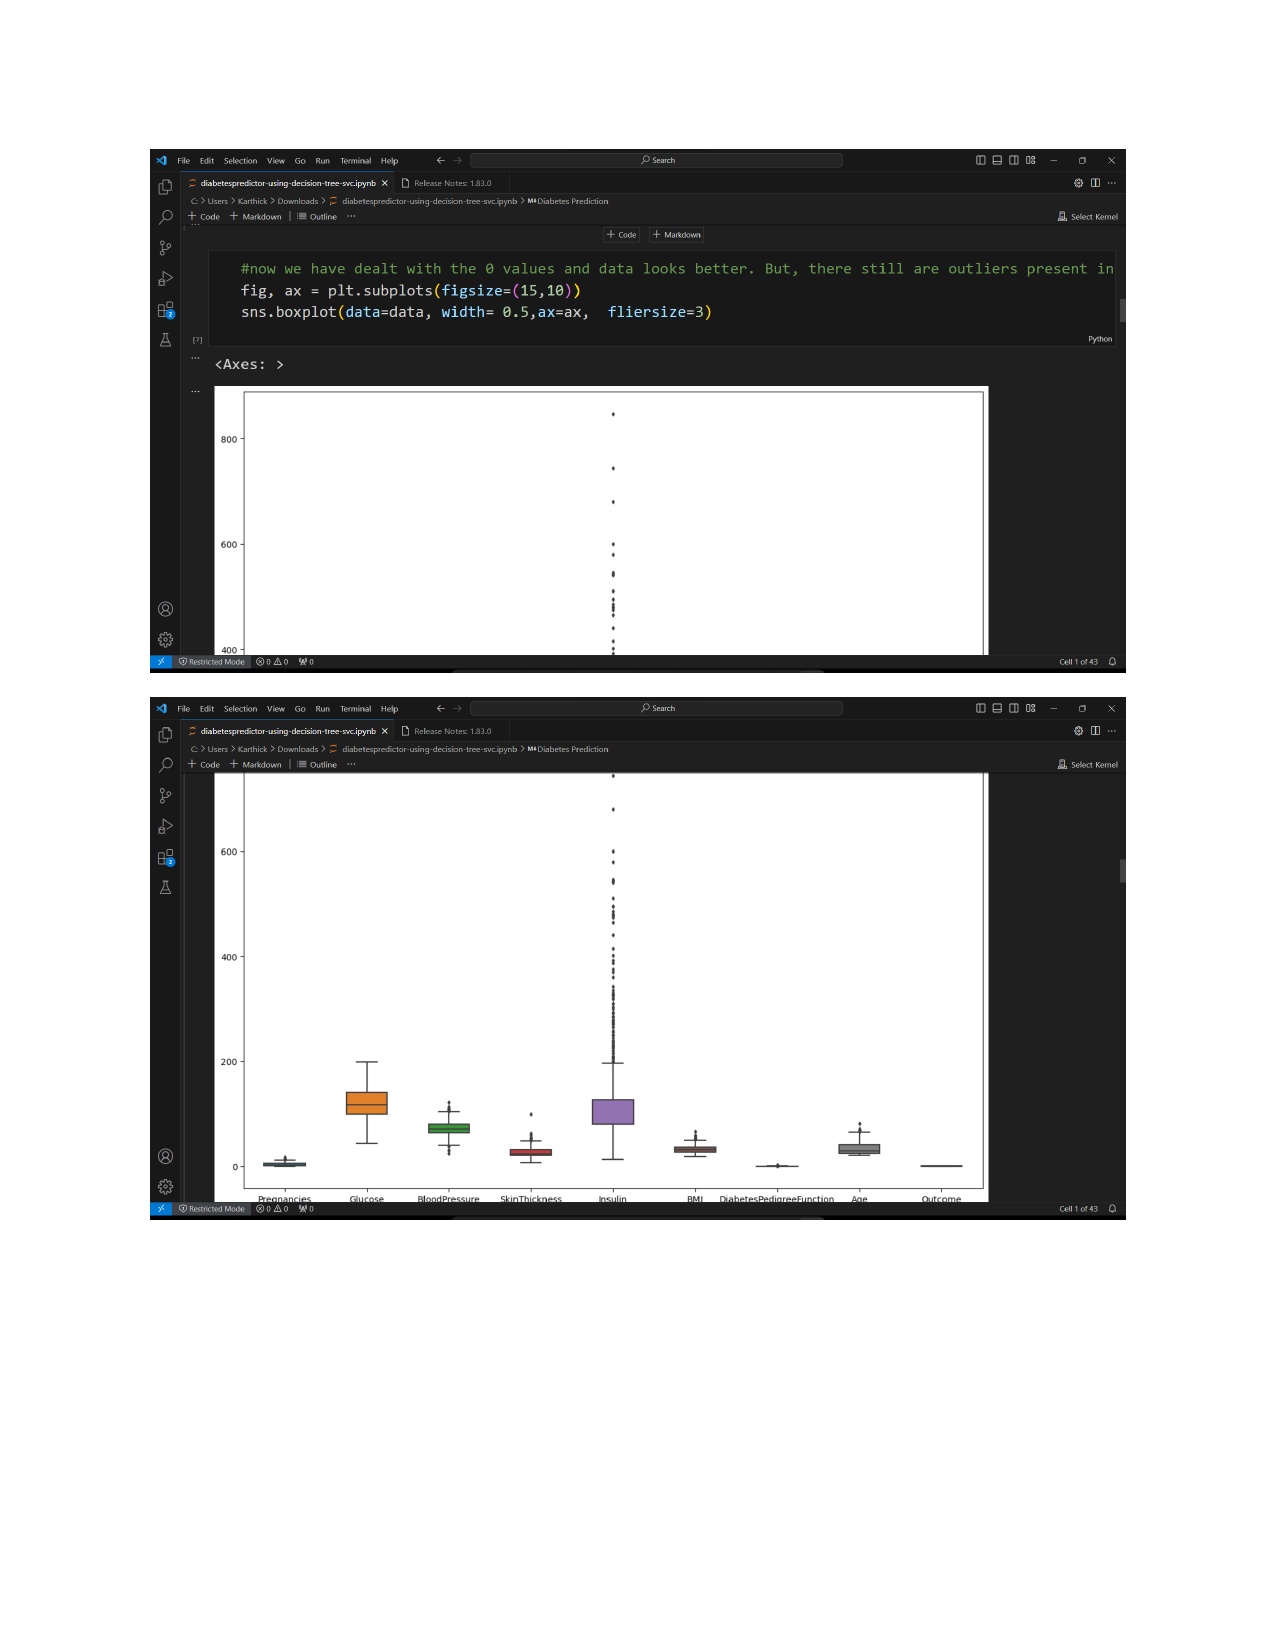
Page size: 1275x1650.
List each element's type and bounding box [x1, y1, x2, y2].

picture [150, 149, 1126, 673]
picture [150, 697, 1126, 1220]
